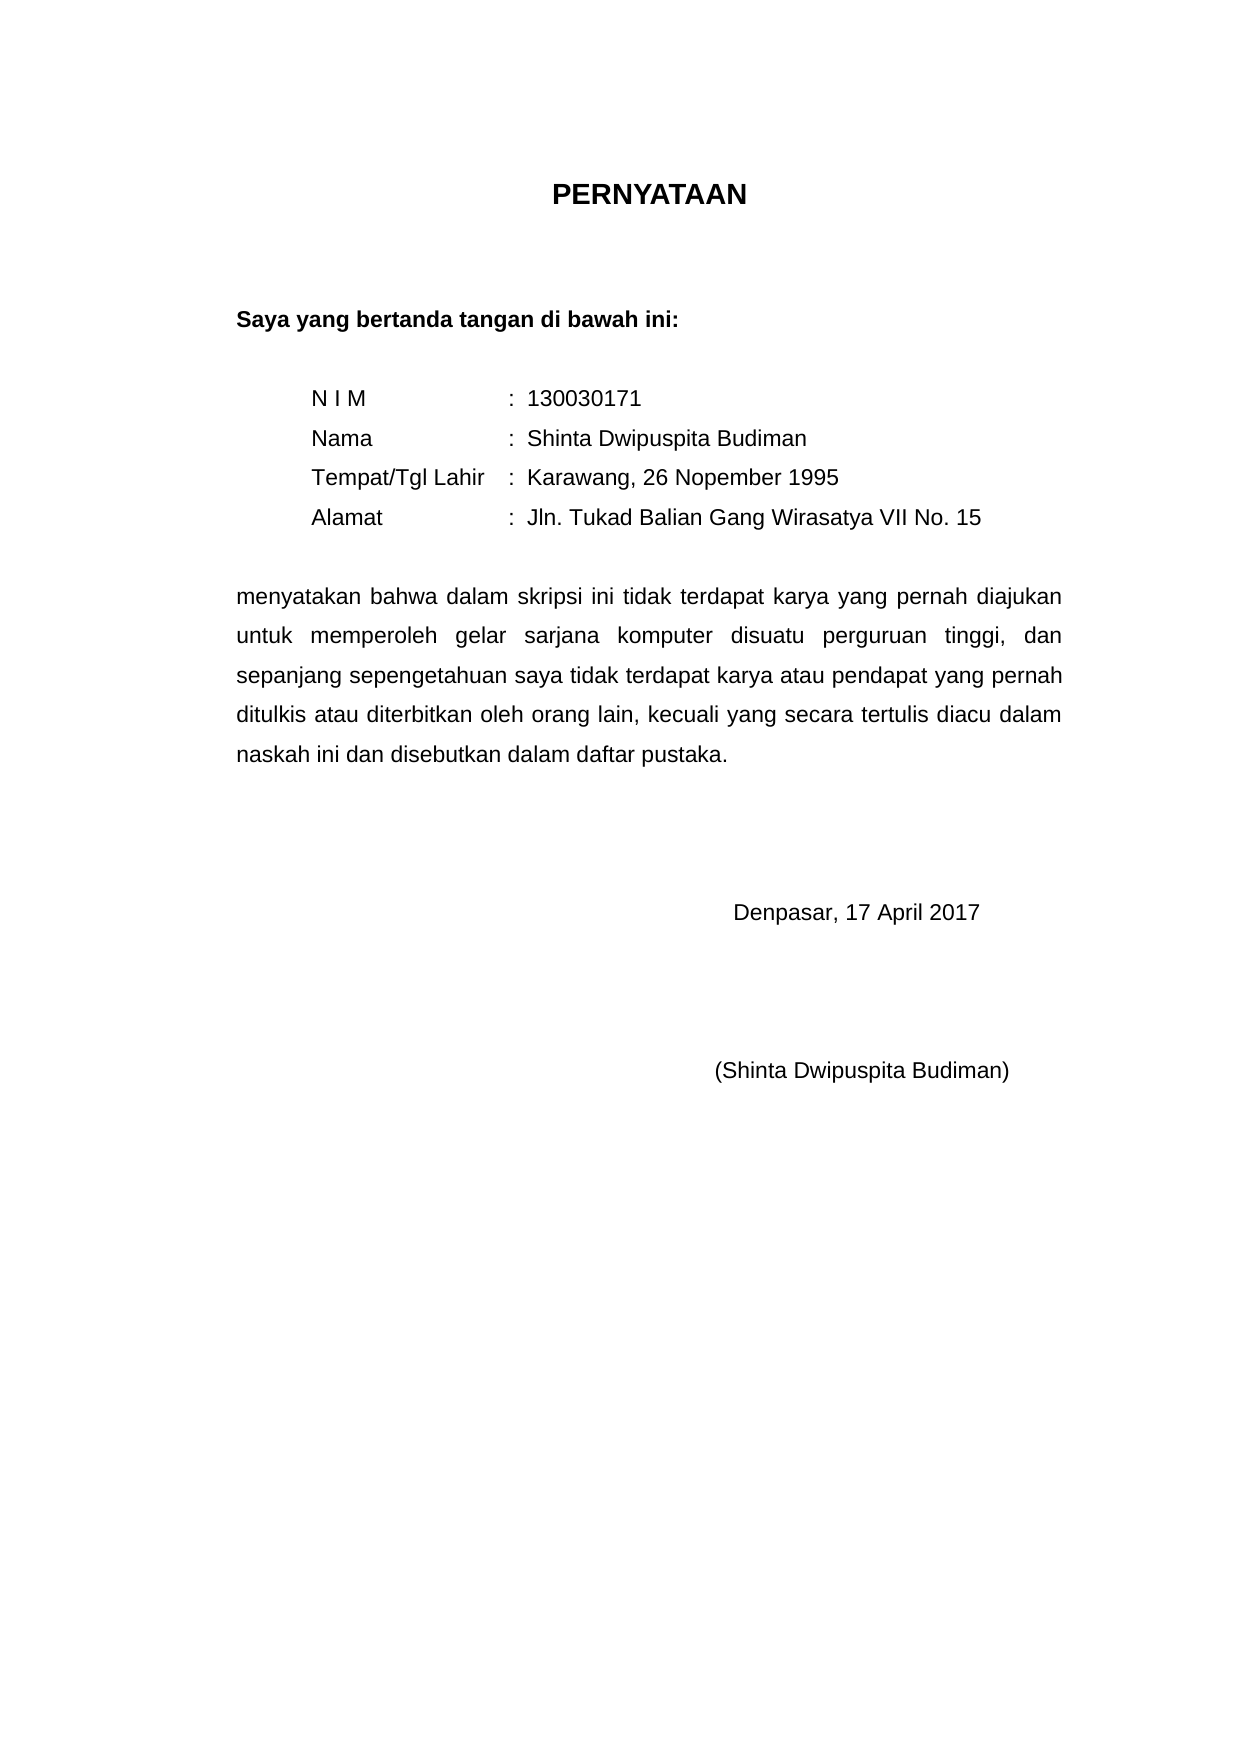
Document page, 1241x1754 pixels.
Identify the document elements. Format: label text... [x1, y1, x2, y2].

text Nama : Shinta Dwipuspita Budiman [311, 425, 1063, 451]
text menyatakan bahwa dalam skripsi ini tidak terdapat karya yang pernah diajukan untuk memperoleh gelar sarjana komputer disuatu perguruan tinggi, dan sepanjang sepengetahuan saya tidak terdapat karya atau pendapat yang pernah ditulkis atau diterbitkan oleh orang lain, kecuali yang secara tertulis diacu dalam naskah ini dan disebutkan dalam daftar pustaka. [236, 583, 1063, 767]
text Tempat/Tgl Lahir : Karawang, 26 Nopember 1995 [311, 464, 1063, 491]
text Saya yang bertanda tangan di bawah ini: [236, 306, 1063, 333]
text (Shinta Dwipuspita Budiman) [236, 1057, 1063, 1083]
subtitle PERNYATAAN [236, 177, 1063, 211]
text N I M : 130030171 [311, 385, 1063, 412]
text Alamat : Jln. Tukad Balian Gang Wirasatya VII No. 15 [311, 504, 1063, 530]
text Denpasar, 17 April 2017 [236, 899, 1063, 925]
